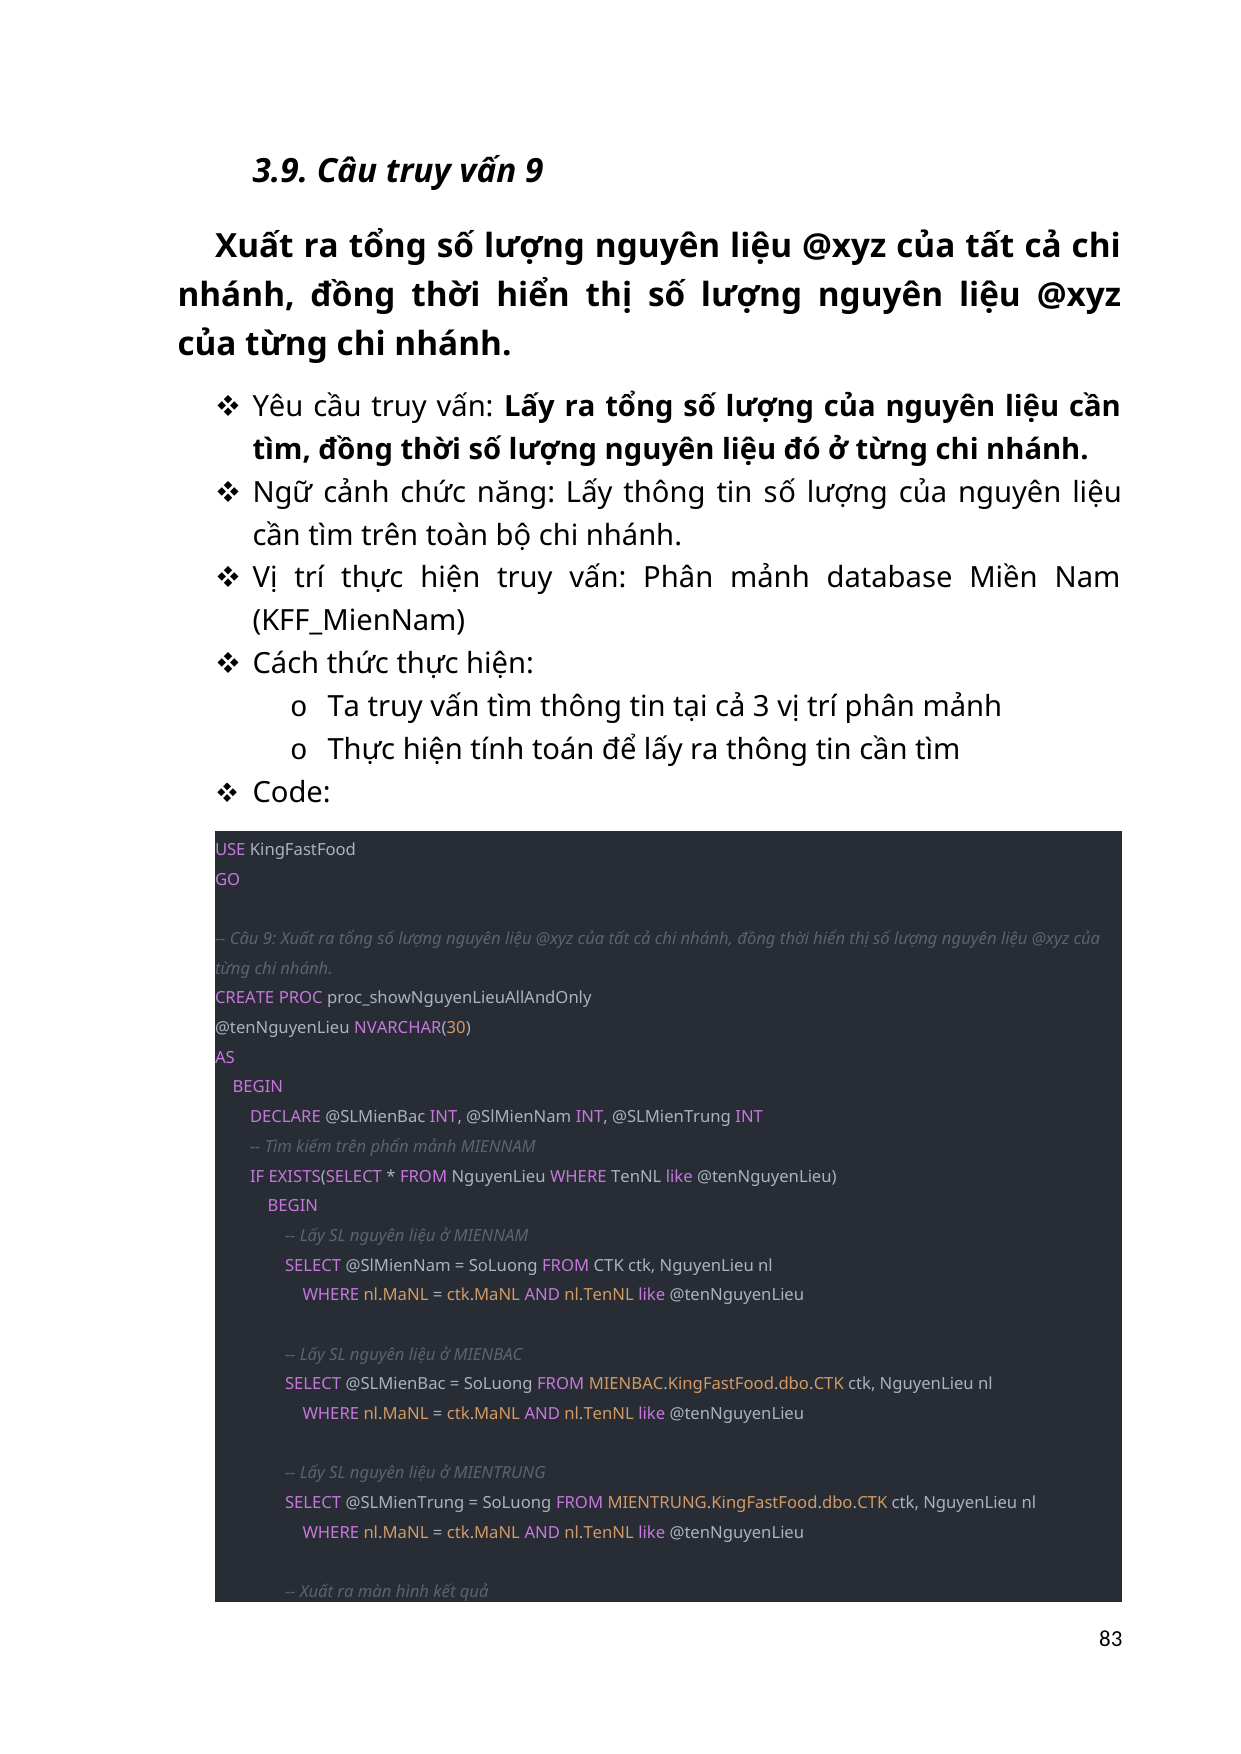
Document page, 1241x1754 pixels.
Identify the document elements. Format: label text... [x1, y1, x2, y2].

text DECLARE @SLMienBac INT, @SlMienNam INT, @SLMienTrung INT [215, 1098, 1122, 1127]
list Ngữ cảnh chức năng: Lấy thông tin số lượng của nguyên liệu cần tìm trên toàn bộ chi nhánh. [215, 471, 1122, 553]
text GO [215, 860, 1122, 890]
text SELECT @SLMienBac = SoLuong FROM MIENBAC.KingFastFood.dbo.CTK ctk, NguyenLieu nl [215, 1365, 1122, 1395]
list Vị trí thực hiện truy vấn: Phân mảnh database Miền Nam (KFF_MienNam) [215, 557, 1122, 639]
text SELECT @SLMienTrung = SoLuong FROM MIENTRUNG.KingFastFood.dbo.CTK ctk, NguyenLieu nl [215, 1484, 1122, 1513]
text USE KingFastFood [215, 831, 1122, 860]
text BEGIN [215, 1187, 1122, 1217]
text -- Câu 9: Xuất ra tổng số lượng nguyên liệu @xyz của tất cả chi nhánh, đồng thời hiển thị số lượng nguyên liệu @xyz của từng chi nhánh. [215, 920, 1122, 979]
text AS [215, 1038, 1122, 1068]
list Yêu cầu truy vấn: Lấy ra tổng số lượng của nguyên liệu cần tìm, đồng thời số lượng nguyên liệu đó ở từng chi nhánh. [215, 385, 1122, 468]
list Ta truy vấn tìm thông tin tại cả 3 vị trí phân mảnh [290, 685, 1122, 725]
text -- Lấy SL nguyên liệu ở MIENBAC [215, 1335, 1122, 1365]
text BEGIN [215, 1068, 1122, 1098]
text WHERE nl.MaNL = ctk.MaNL AND nl.TenNL like @tenNguyenLieu [215, 1513, 1122, 1543]
text IF EXISTS(SELECT * FROM NguyenLieu WHERE TenNL like @tenNguyenLieu) [215, 1157, 1122, 1187]
text -- Lấy SL nguyên liệu ở MIENTRUNG [215, 1454, 1122, 1484]
text WHERE nl.MaNL = ctk.MaNL AND nl.TenNL like @tenNguyenLieu [215, 1395, 1122, 1424]
text CREATE PROC proc_showNguyenLieuAllAndOnly [215, 979, 1122, 1009]
text SELECT @SlMienNam = SoLuong FROM CTK ctk, NguyenLieu nl [215, 1246, 1122, 1276]
list Code: [215, 771, 1122, 811]
list Thực hiện tính toán để lấy ra thông tin cần tìm [290, 728, 1122, 768]
text @tenNguyenLieu NVARCHAR(30) [215, 1009, 1122, 1038]
text -- Xuất ra màn hình kết quả [215, 1573, 1122, 1602]
text -- Lấy SL nguyên liệu ở MIENNAM [215, 1217, 1122, 1246]
text WHERE nl.MaNL = ctk.MaNL AND nl.TenNL like @tenNguyenLieu [215, 1276, 1122, 1306]
subtitle 3.9. Câu truy vấn 9 [177, 147, 1122, 193]
list Cách thức thực hiện: [215, 642, 1122, 682]
text -- Tìm kiếm trên phẩn mảnh MIENNAM [215, 1127, 1122, 1157]
text Xuất ra tổng số lượng nguyên liệu @xyz của tất cả chi nhánh, đồng thời hiển thị số lượng nguyên liệu @xyz của từng chi nhánh. [177, 222, 1122, 365]
